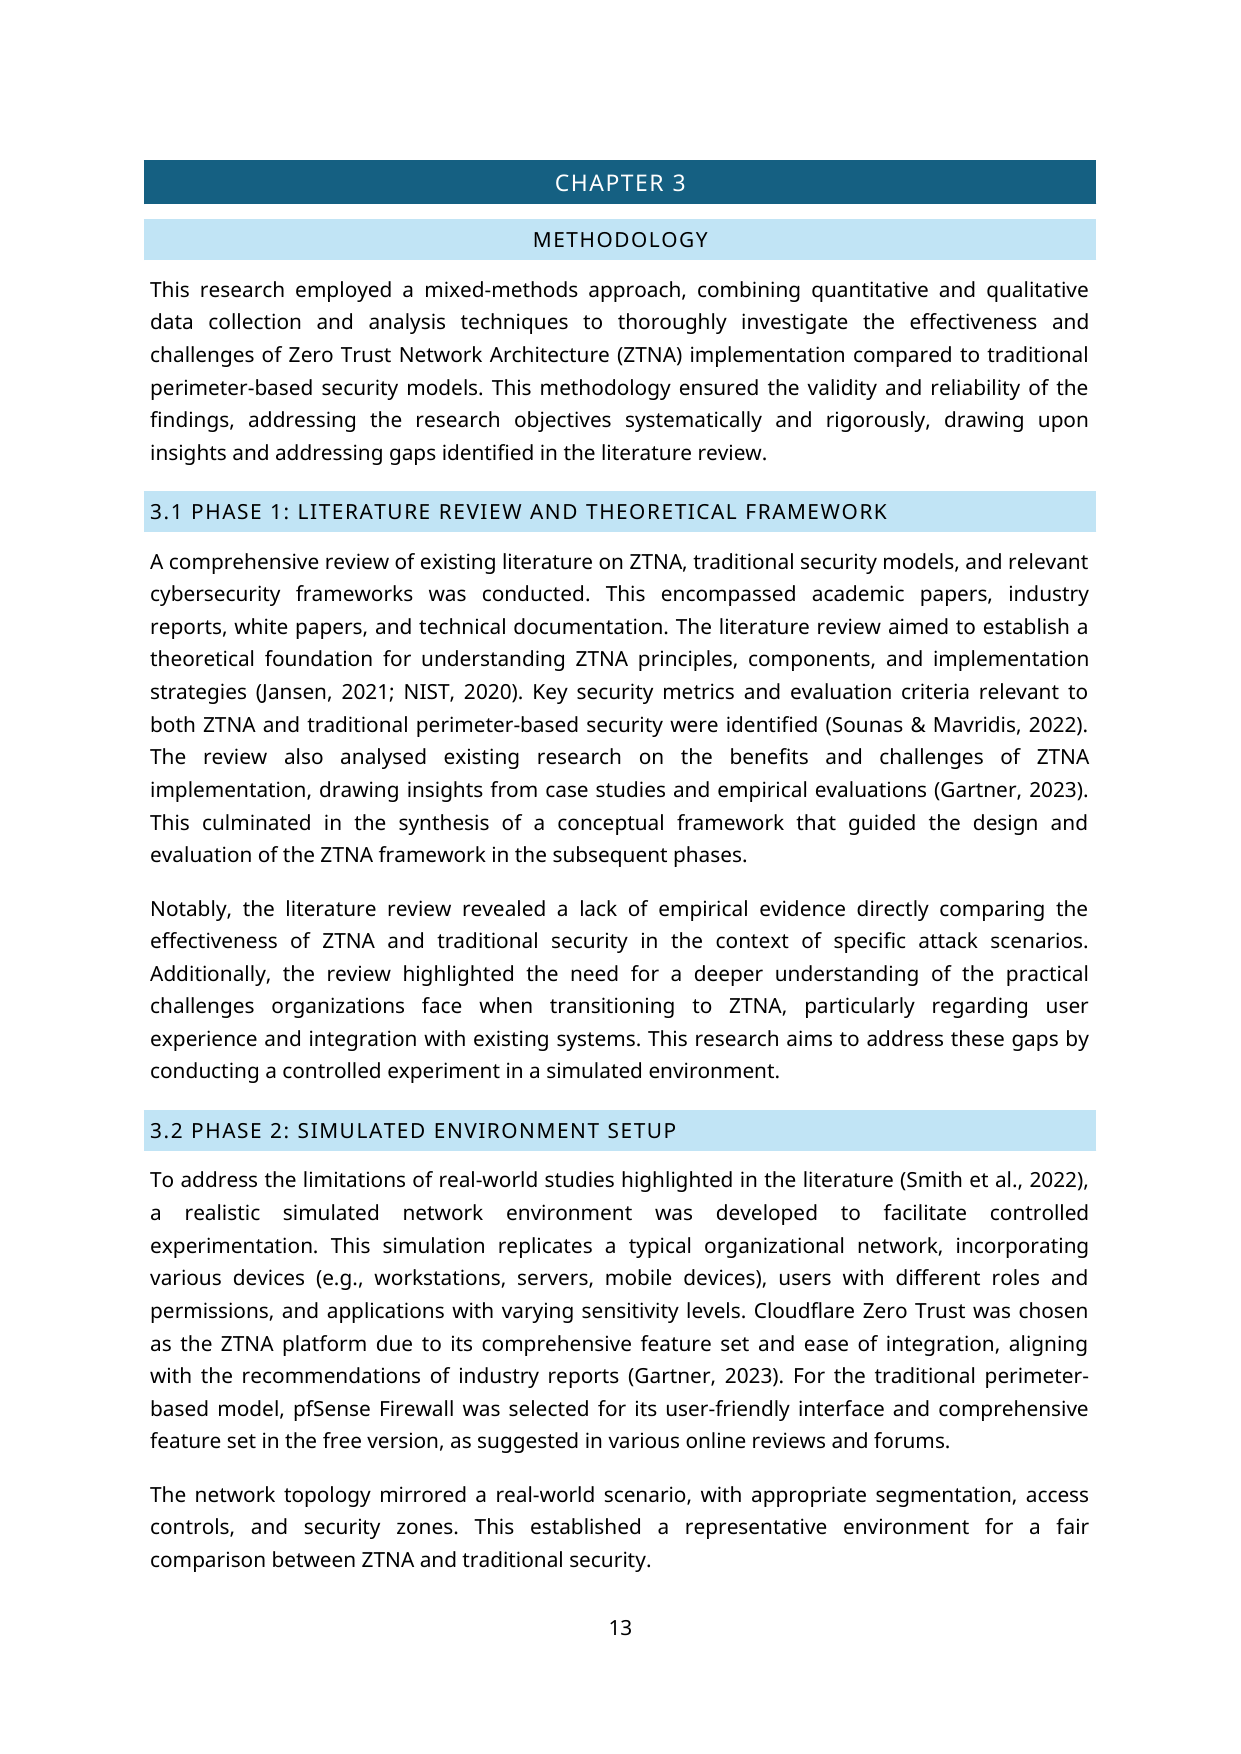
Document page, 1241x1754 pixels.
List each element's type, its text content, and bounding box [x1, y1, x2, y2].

subtitle Methodology [150, 226, 1090, 254]
subtitle 3.1 Phase 1: Literature Review and Theoretical Framework [150, 498, 1090, 526]
subtitle 3.2 Phase 2: Simulated Environment Setup [150, 1116, 1090, 1145]
text To address the limitations of real-world studies highlighted in the literature (Smith et al., 2022), a realistic simulated network environment was developed to facilitate controlled experimentation. This simulation replicates a typical organizational network, incorporating various devices (e.g., workstations, servers, mobile devices), users with different roles and permissions, and applications with varying sensitivity levels. Cloudflare Zero Trust was chosen as the ZTNA platform due to its comprehensive feature set and ease of integration, aligning with the recommendations of industry reports (Gartner, 2023). For the traditional perimeter-based model, pfSense Firewall was selected for its user-friendly interface and comprehensive feature set in the free version, as suggested in various online reviews and forums. [150, 1166, 1090, 1455]
text A comprehensive review of existing literature on ZTNA, traditional security models, and relevant cybersecurity frameworks was conducted. This encompassed academic papers, industry reports, white papers, and technical documentation. The literature review aimed to establish a theoretical foundation for understanding ZTNA principles, components, and implementation strategies (Jansen, 2021; NIST, 2020). Key security metrics and evaluation criteria relevant to both ZTNA and traditional perimeter-based security were identified (Sounas & Mavridis, 2022). The review also analysed existing research on the benefits and challenges of ZTNA implementation, drawing insights from case studies and empirical evaluations (Gartner, 2023). This culminated in the synthesis of a conceptual framework that guided the design and evaluation of the ZTNA framework in the subsequent phases. [150, 547, 1090, 869]
subtitle Chapter 3 [150, 167, 1090, 198]
text Notably, the literature review revealed a lack of empirical evidence directly comparing the effectiveness of ZTNA and traditional security in the context of specific attack scenarios. Additionally, the review highlighted the need for a deeper understanding of the practical challenges organizations face when transitioning to ZTNA, particularly regarding user experience and integration with existing systems. This research aims to address these gaps by conducting a controlled experiment in a simulated environment. [150, 894, 1090, 1085]
text This research employed a mixed-methods approach, combining quantitative and qualitative data collection and analysis techniques to thoroughly investigate the effectiveness and challenges of Zero Trust Network Architecture (ZTNA) implementation compared to traditional perimeter-based security models. This methodology ensured the validity and reliability of the findings, addressing the research objectives systematically and rigorously, drawing upon insights and addressing gaps identified in the literature review. [150, 275, 1090, 466]
text The network topology mirrored a real-world scenario, with appropriate segmentation, access controls, and security zones. This established a representative environment for a fair comparison between ZTNA and traditional security. [150, 1480, 1090, 1573]
